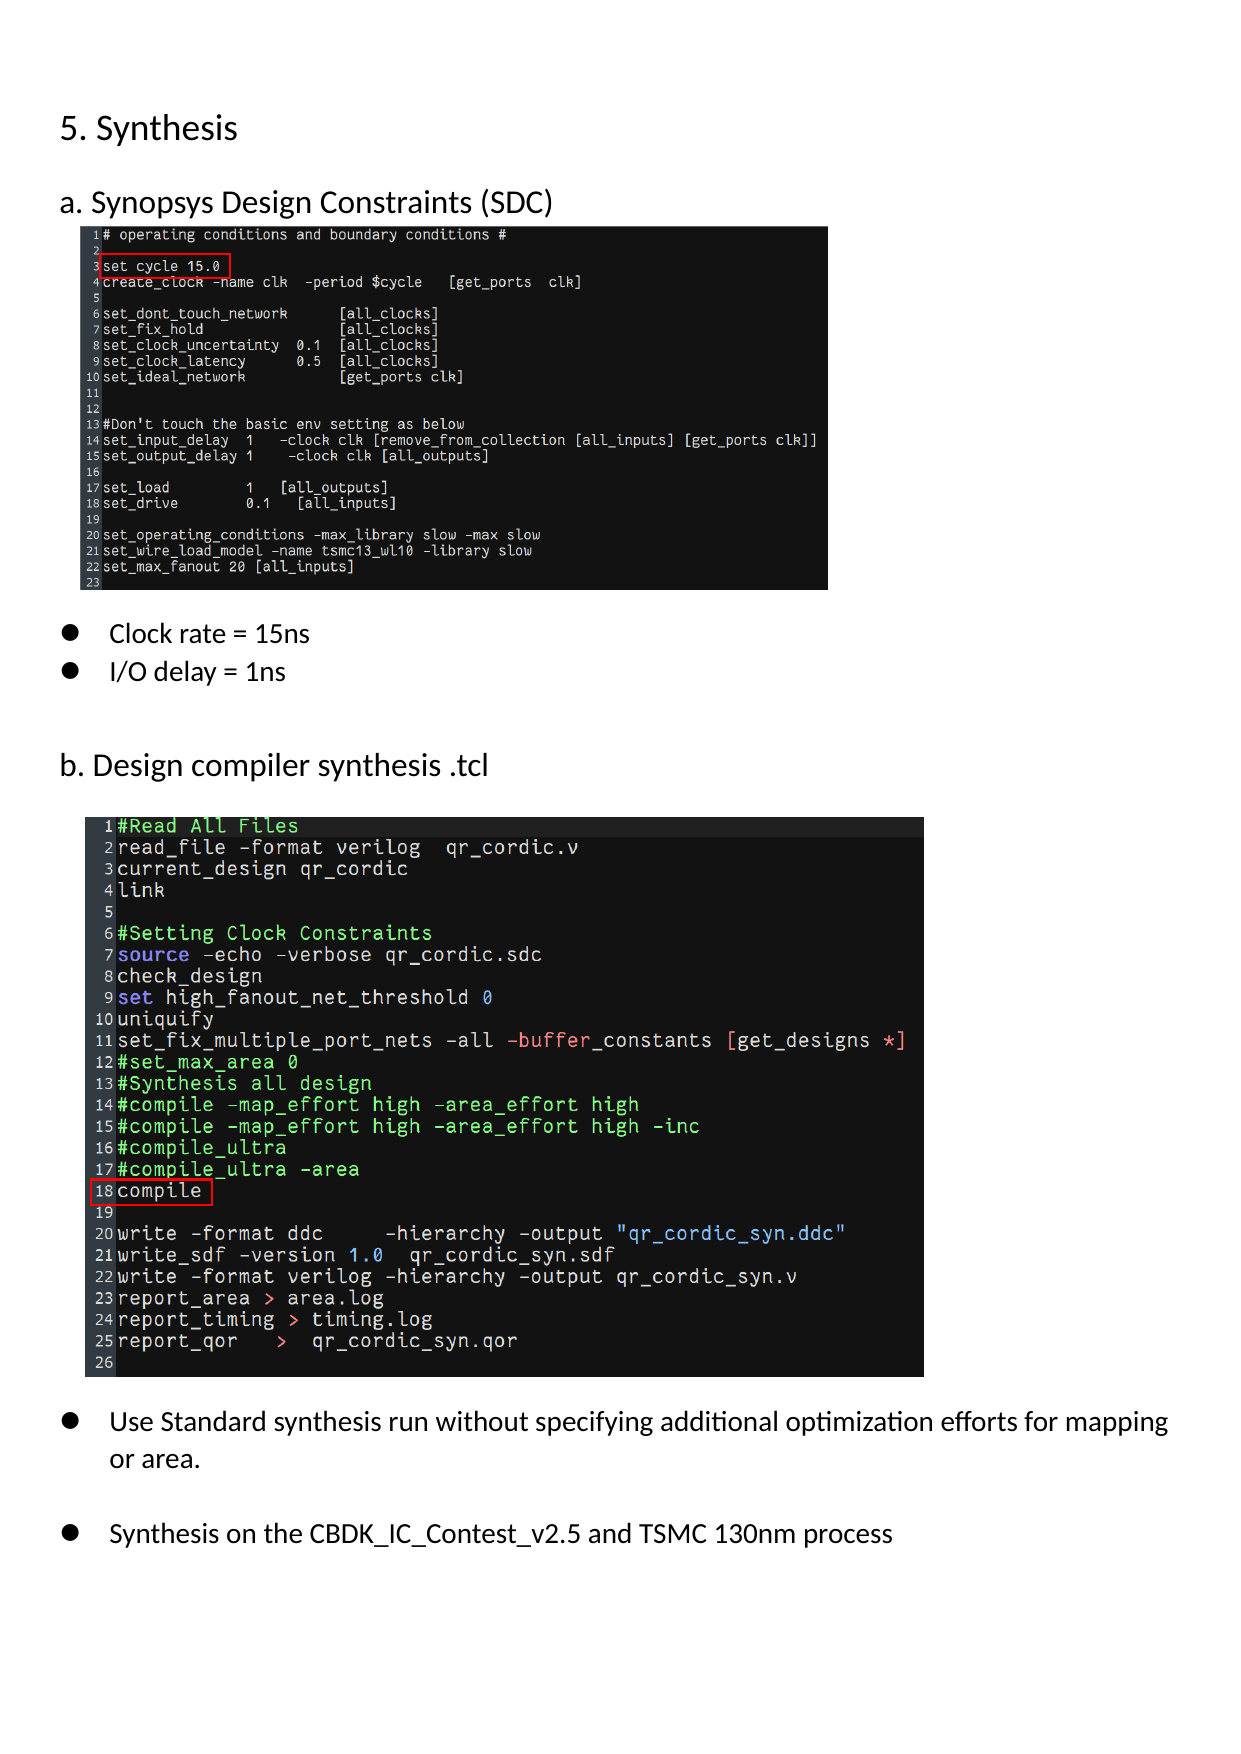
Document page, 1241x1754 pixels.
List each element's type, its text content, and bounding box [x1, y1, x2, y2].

text 5. Synthesis [59, 89, 1181, 164]
picture [85, 817, 924, 1377]
picture [80, 226, 828, 590]
text b. Design compiler synthesis .tcl [59, 727, 1181, 802]
list Use Standard synthesis run without specifying additional optimization efforts for mapping or area. [59, 1402, 1181, 1477]
list Synthesis on the CBDK_IC_Contest_v2.5 and TSMC 130nm process [59, 1514, 1181, 1552]
list I/O delay = 1ns [59, 652, 1181, 689]
text a. Synopsys Design Constraints (SDC) [59, 164, 1181, 239]
list Clock rate = 15ns [59, 614, 1181, 652]
